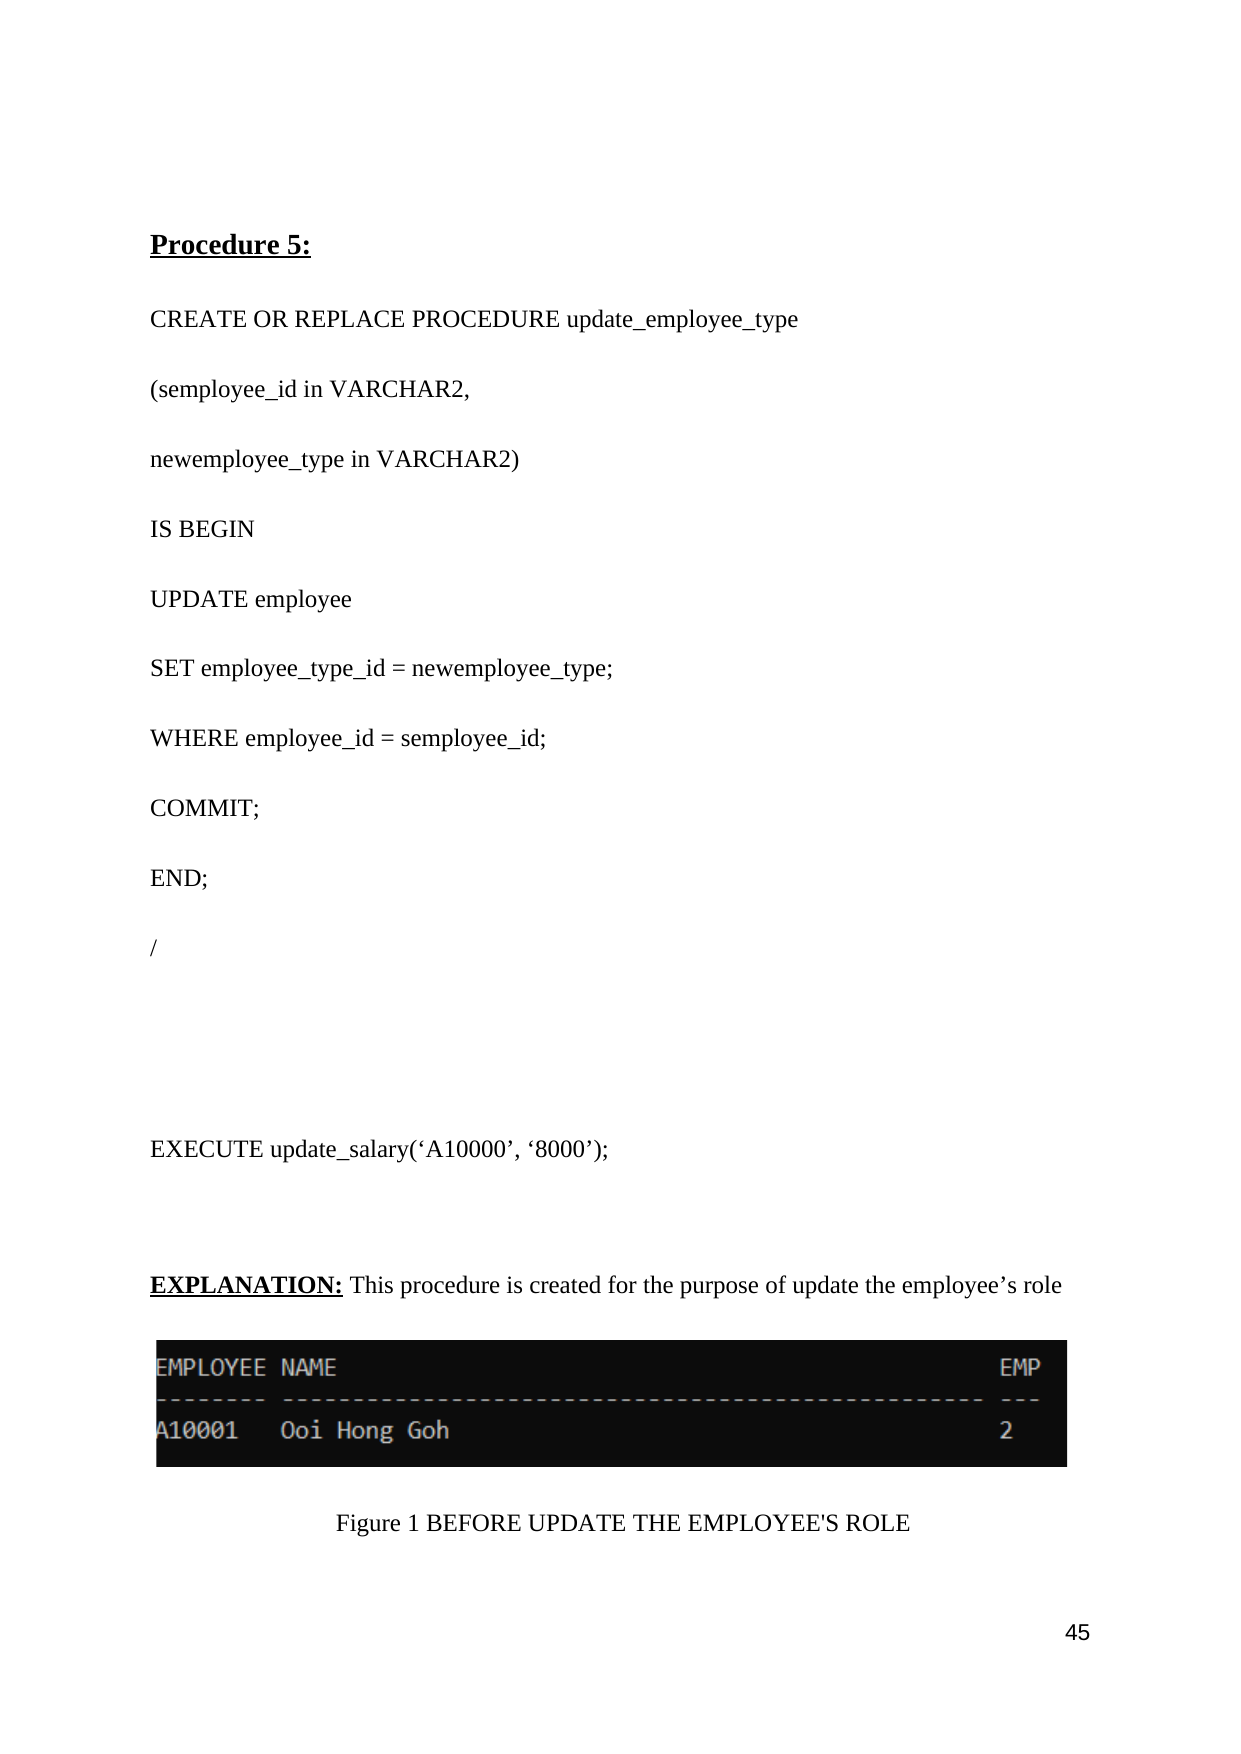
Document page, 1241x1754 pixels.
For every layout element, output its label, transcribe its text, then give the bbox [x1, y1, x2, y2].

text END; [150, 863, 1090, 892]
picture [156, 1340, 1068, 1467]
text Figure 1 BEFORE UPDATE THE EMPLOYEE'S ROLE [150, 1508, 1090, 1537]
text EXPLANATION: This procedure is created for the purpose of update the employee’s role [150, 1270, 1090, 1299]
text SET employee_type_id = newemployee_type; [150, 653, 1090, 682]
text CREATE OR REPLACE PROCEDURE update_employee_type [150, 304, 1090, 333]
text UPDATE employee [150, 584, 1090, 612]
text EXECUTE update_salary(‘A10000’, ‘8000’); [150, 1134, 1090, 1163]
text COMMIT; [150, 793, 1090, 822]
text newemployee_type in VARCHAR2) [150, 444, 1090, 473]
text (semployee_id in VARCHAR2, [150, 374, 1090, 403]
text IS BEGIN [150, 514, 1090, 543]
text WHERE employee_id = semployee_id; [150, 723, 1090, 752]
text Procedure 5: [150, 227, 1090, 261]
text / [150, 933, 1090, 961]
